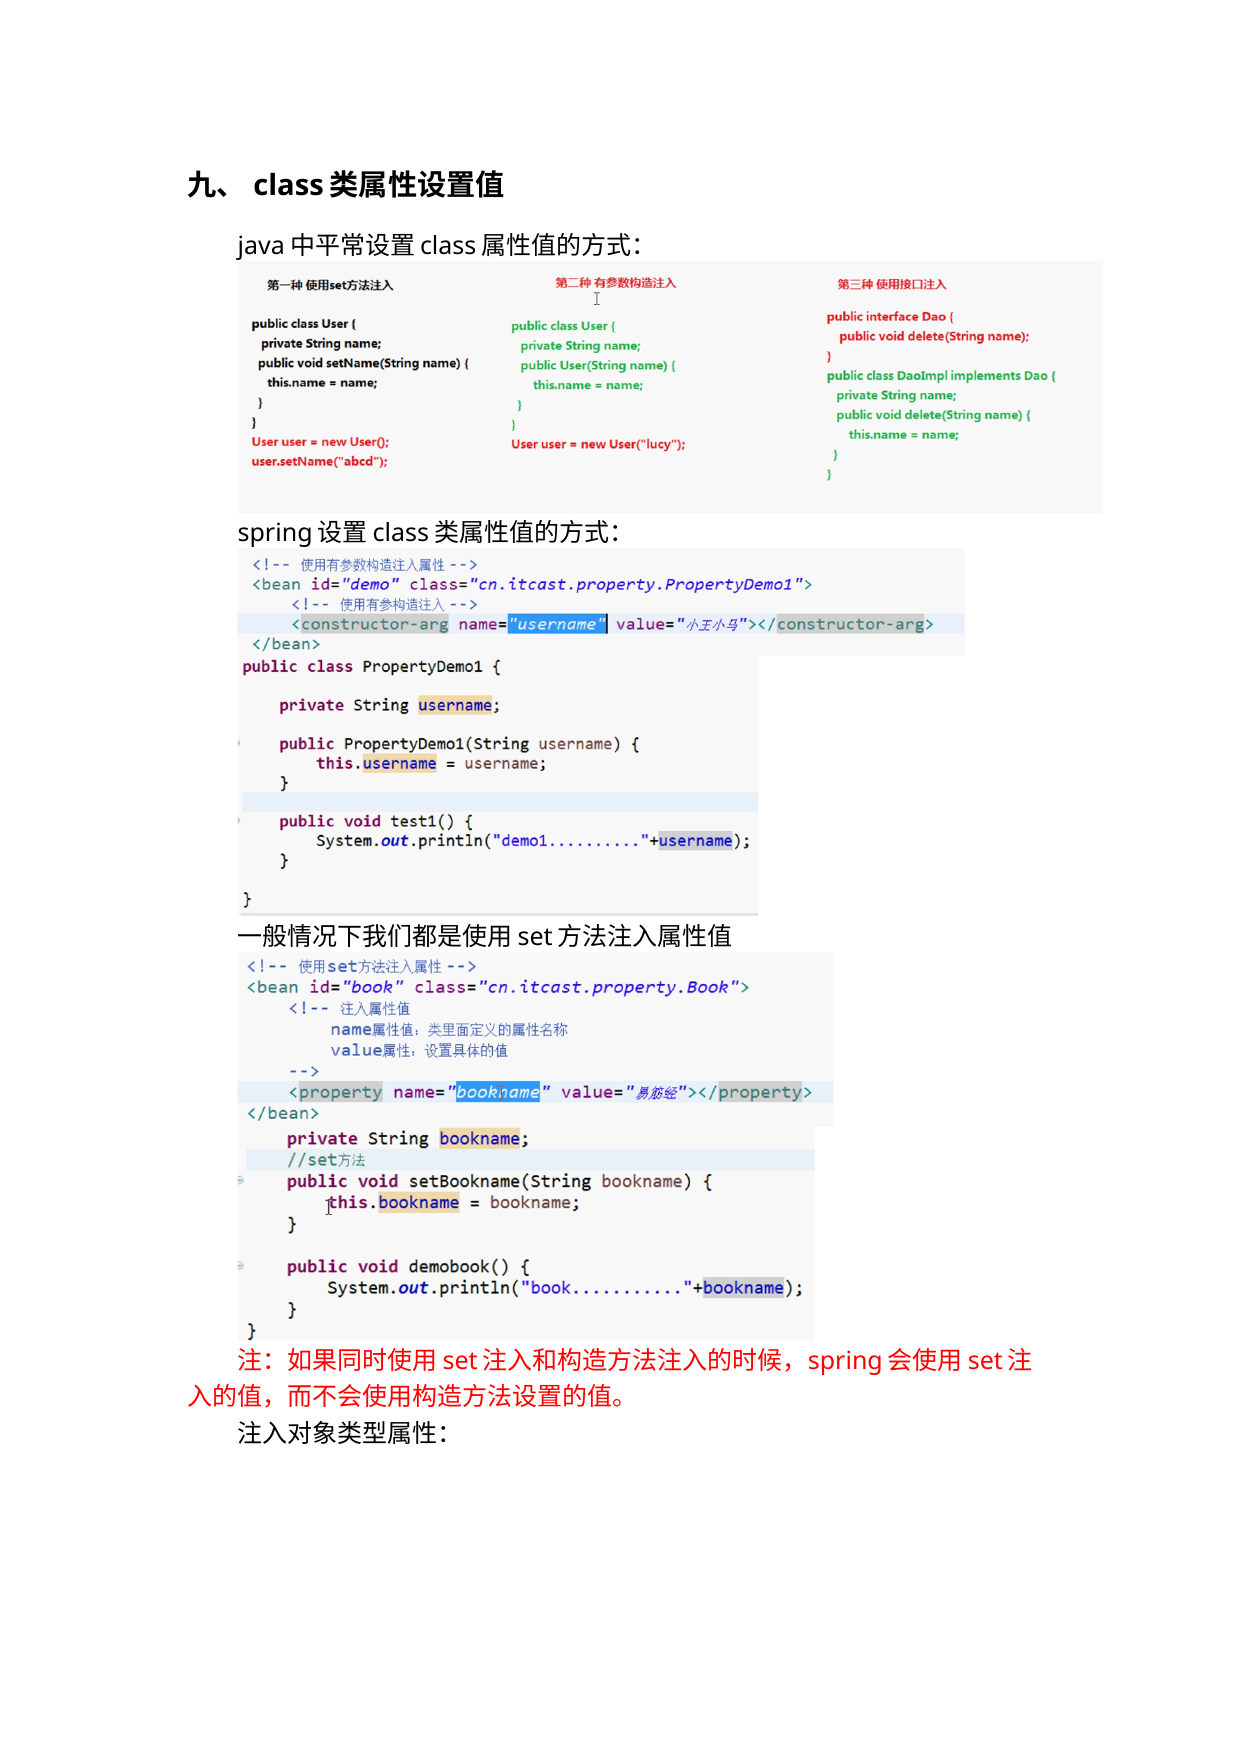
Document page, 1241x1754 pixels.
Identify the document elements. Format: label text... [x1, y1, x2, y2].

text 注：如果同时使用set注入和构造方法注入的时候，spring会使用set注入的值，而不会使用构造方法设置的值。 [187, 1341, 1053, 1413]
text 注入对象类型属性： [187, 1413, 1053, 1449]
text 一般情况下我们都是使用set方法注入属性值 [237, 916, 1053, 952]
picture [237, 952, 834, 1341]
text spring设置class类属性值的方式： [237, 513, 1053, 549]
picture [237, 548, 965, 916]
picture [237, 261, 1103, 513]
list class类属性设置值 [187, 162, 1053, 204]
text java中平常设置class属性值的方式： [237, 225, 1053, 261]
